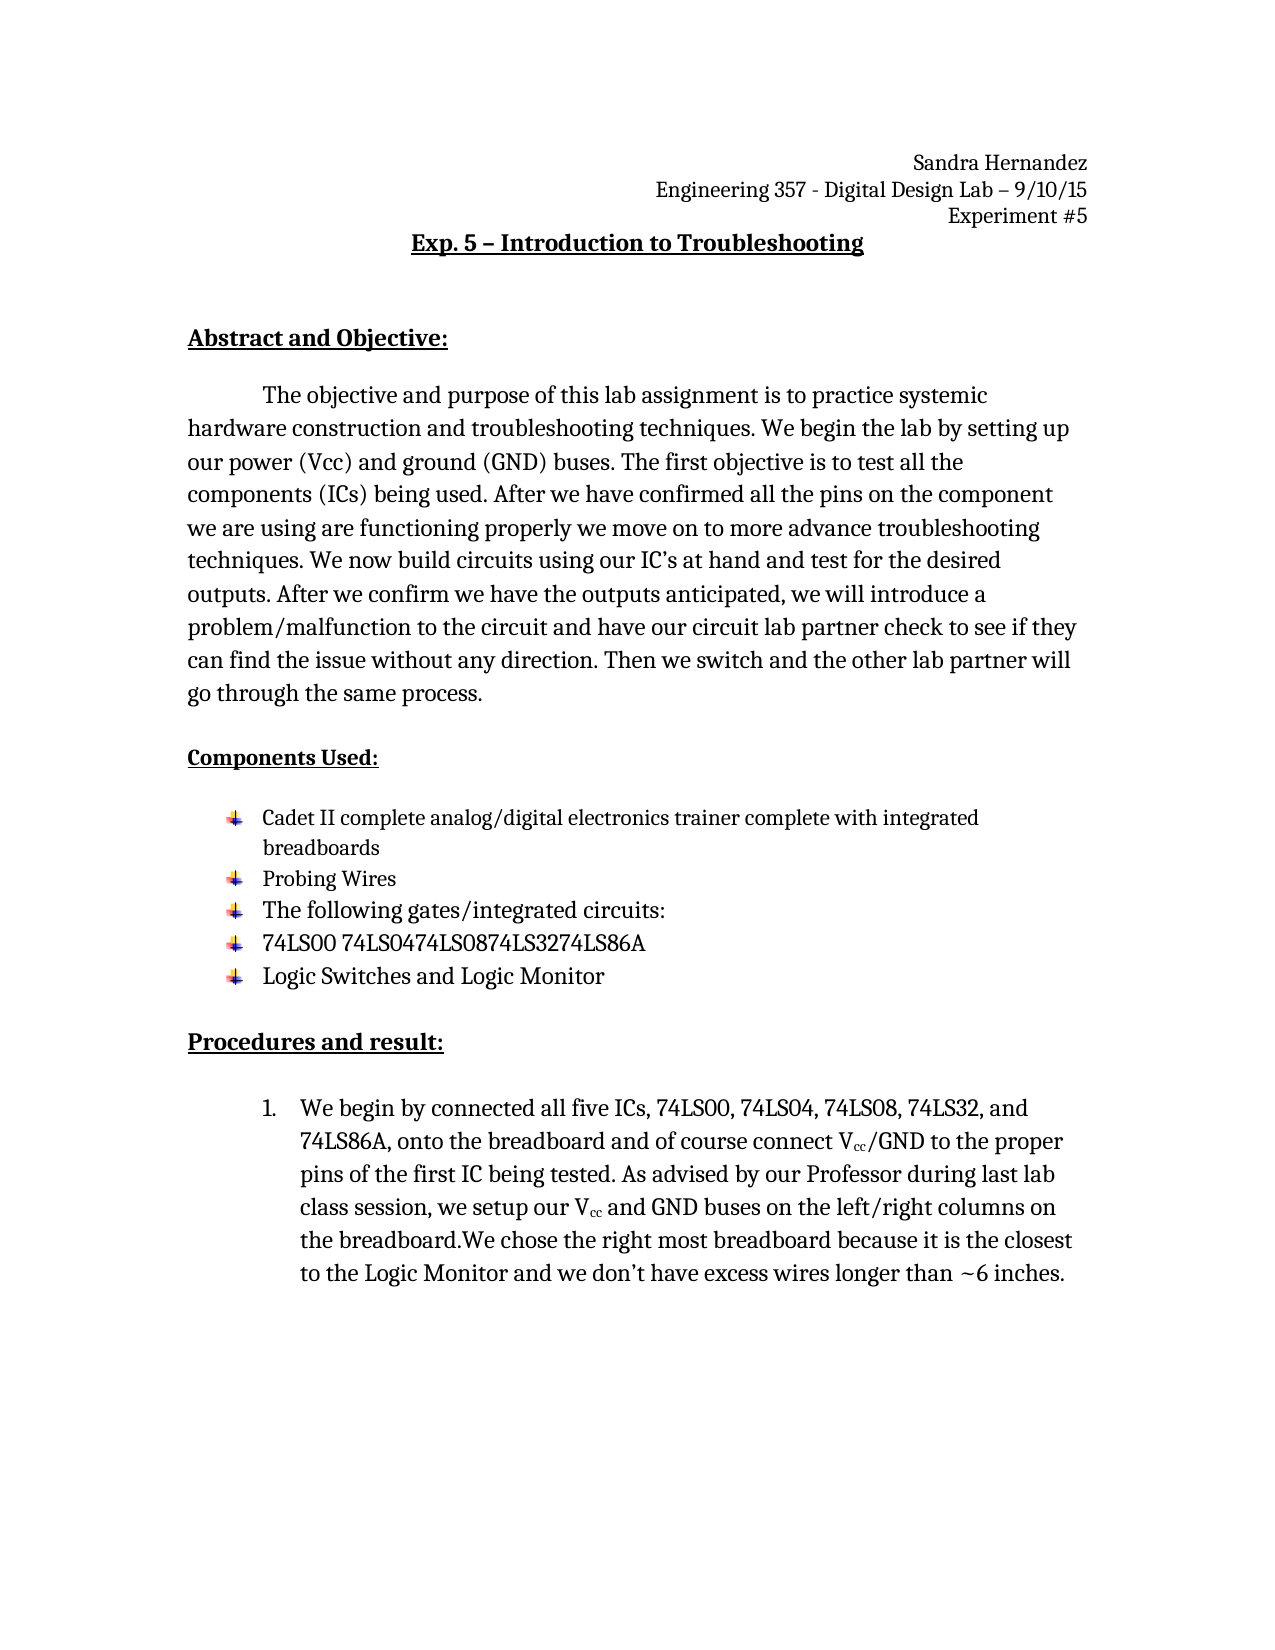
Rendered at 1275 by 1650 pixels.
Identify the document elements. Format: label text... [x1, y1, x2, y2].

picture [226, 869, 243, 886]
text Experiment #5 [187, 203, 1087, 229]
picture [226, 934, 243, 952]
list The following gates/integrated circuits: [225, 896, 1087, 924]
picture [226, 901, 243, 919]
list Logic Switches and Logic Monitor [225, 962, 1087, 990]
list We begin by connected all five ICs, 74LS00, 74LS04, 74LS08, 74LS32, and 74LS86A, onto the breadboard and of course connect Vcc/GND to the proper pins of the first IC being tested. As advised by our Professor during last lab class session, we setup our Vcc and GND buses on the left/right columns on the breadboard.We chose the right most breadboard because it is the closest to the Logic Monitor and we don’t have excess wires longer than ~6 inches. [262, 1094, 1087, 1288]
text Components Used: [187, 744, 1087, 771]
list 74LS00 74LS0474LS0874LS3274LS86A [225, 929, 1087, 957]
list Probing Wires [225, 865, 1087, 892]
text Engineering 357 - Digital Design Lab – 9/10/15 [187, 176, 1087, 203]
text Sandra Hernandez [187, 150, 1087, 176]
text Exp. 5 – Introduction to Troubleshooting [187, 229, 1087, 258]
list Cadet II complete analog/digital electronics trainer complete with integrated breadboards [225, 805, 1087, 862]
text Procedures and result: [187, 1028, 1087, 1056]
picture [226, 967, 243, 985]
picture [226, 809, 243, 826]
text Abstract and Objective: [187, 324, 1087, 353]
text The objective and purpose of this lab assignment is to practice systemic hardware construction and troubleshooting techniques. We begin the lab by setting up our power (Vcc) and ground (GND) buses. The first objective is to test all the components (ICs) being used. After we have confirmed all the pins on the component we are using are functioning properly we move on to more advance troubleshooting techniques. We now build circuits using our IC’s at hand and test for the desired outputs. After we confirm we have the outputs anticipated, we will introduce a problem/malfunction to the circuit and have our circuit lab partner check to see if they can find the issue without any direction. Then we switch and the other lab partner will go through the same process. [187, 381, 1087, 707]
